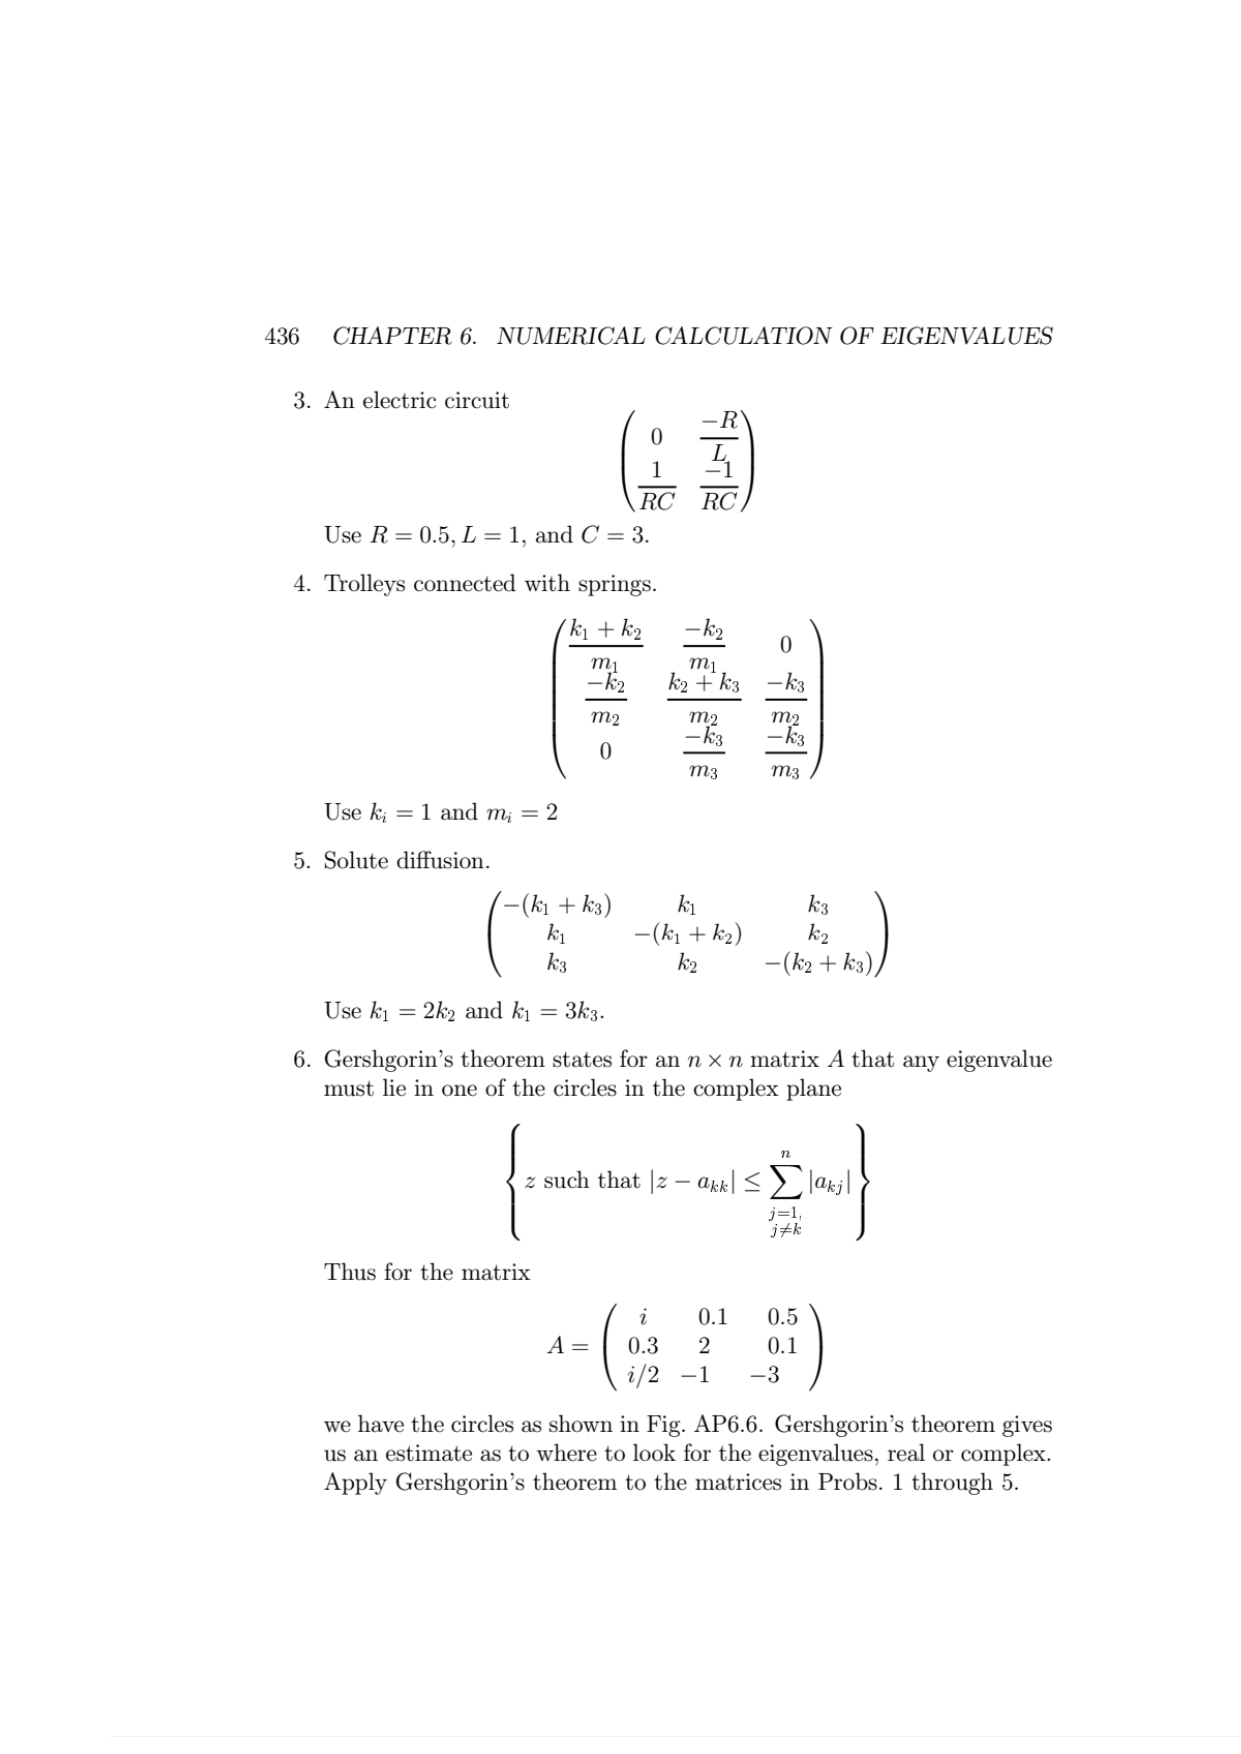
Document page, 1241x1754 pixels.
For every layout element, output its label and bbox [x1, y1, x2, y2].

picture [110, 133, 1241, 1738]
